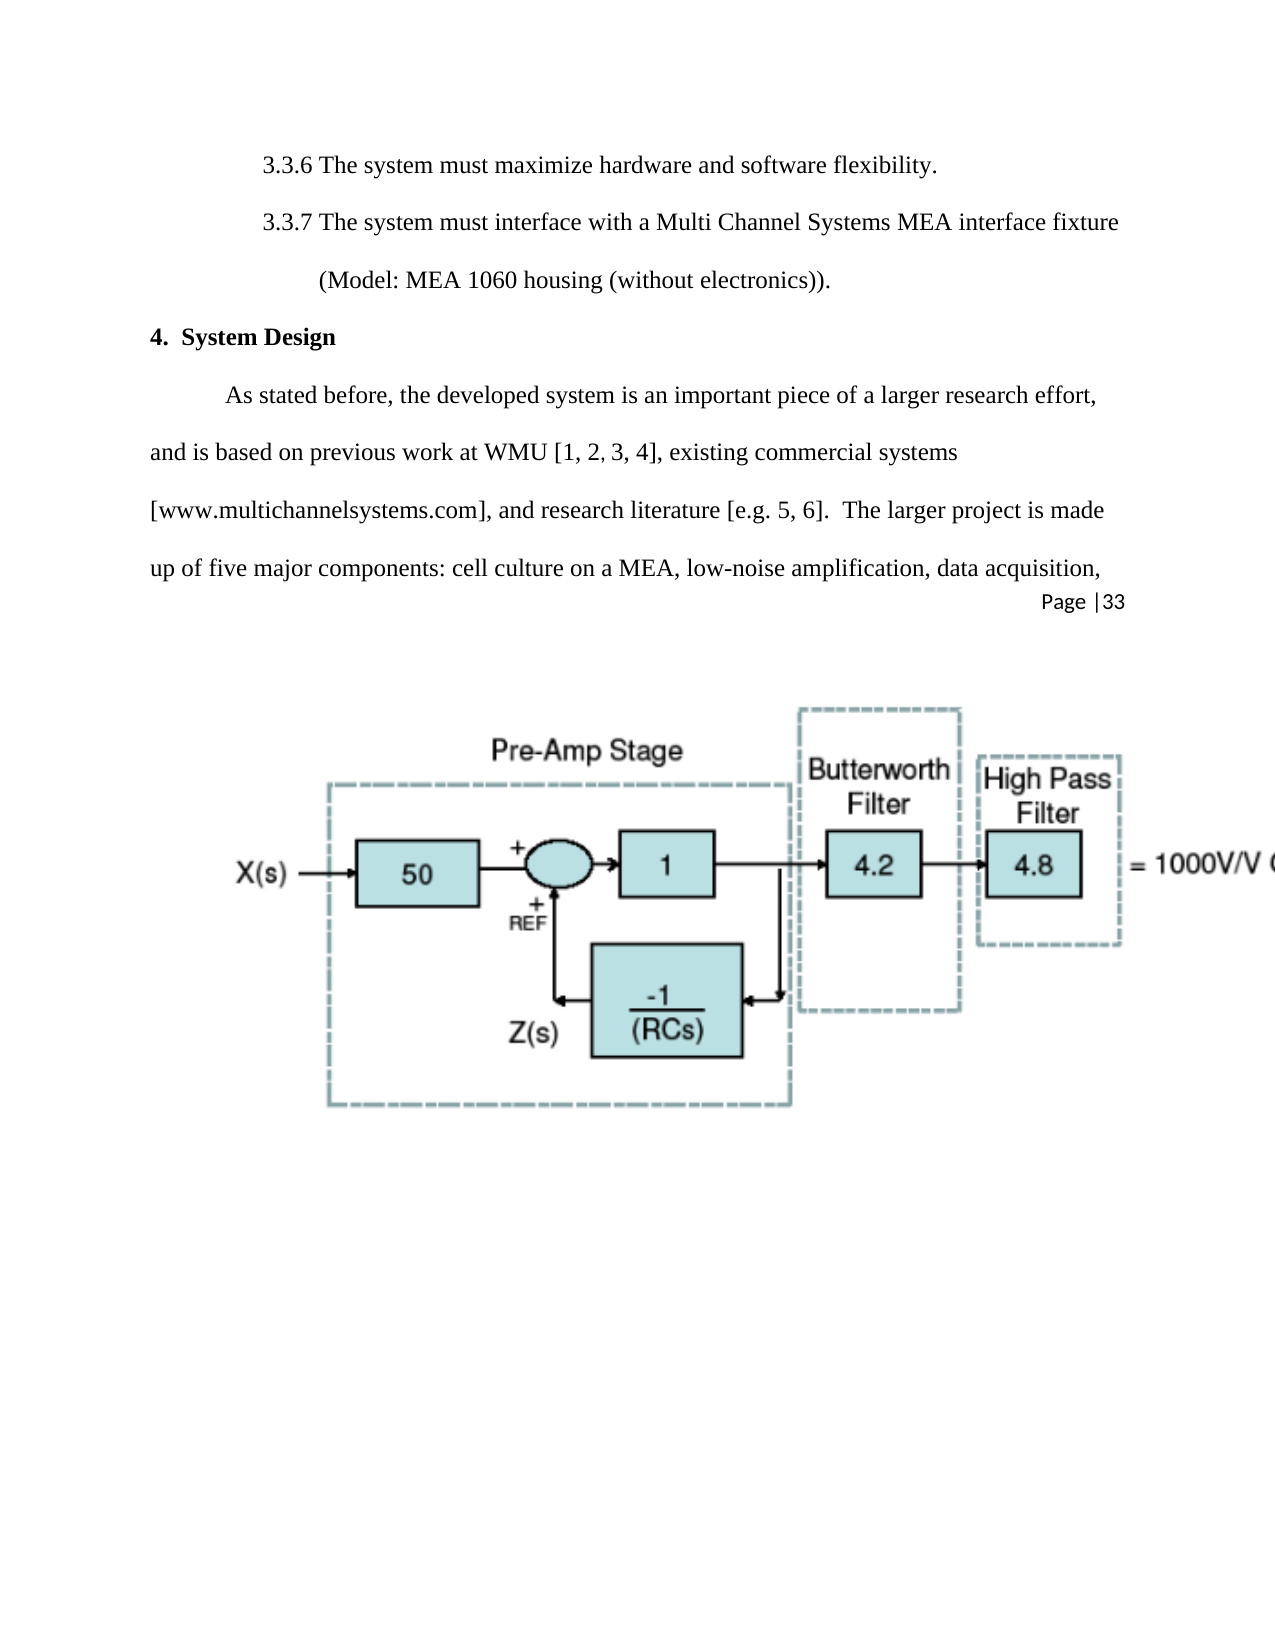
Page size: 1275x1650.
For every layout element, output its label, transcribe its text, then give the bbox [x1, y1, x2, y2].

list The system must maximize hardware and software flexibility. [262, 150, 1125, 179]
subtitle 4. System Design [150, 322, 1125, 351]
list The system must interface with a Multi Channel Systems MEA interface fixture (Model: MEA 1060 housing (without electronics)). [262, 207, 1125, 294]
